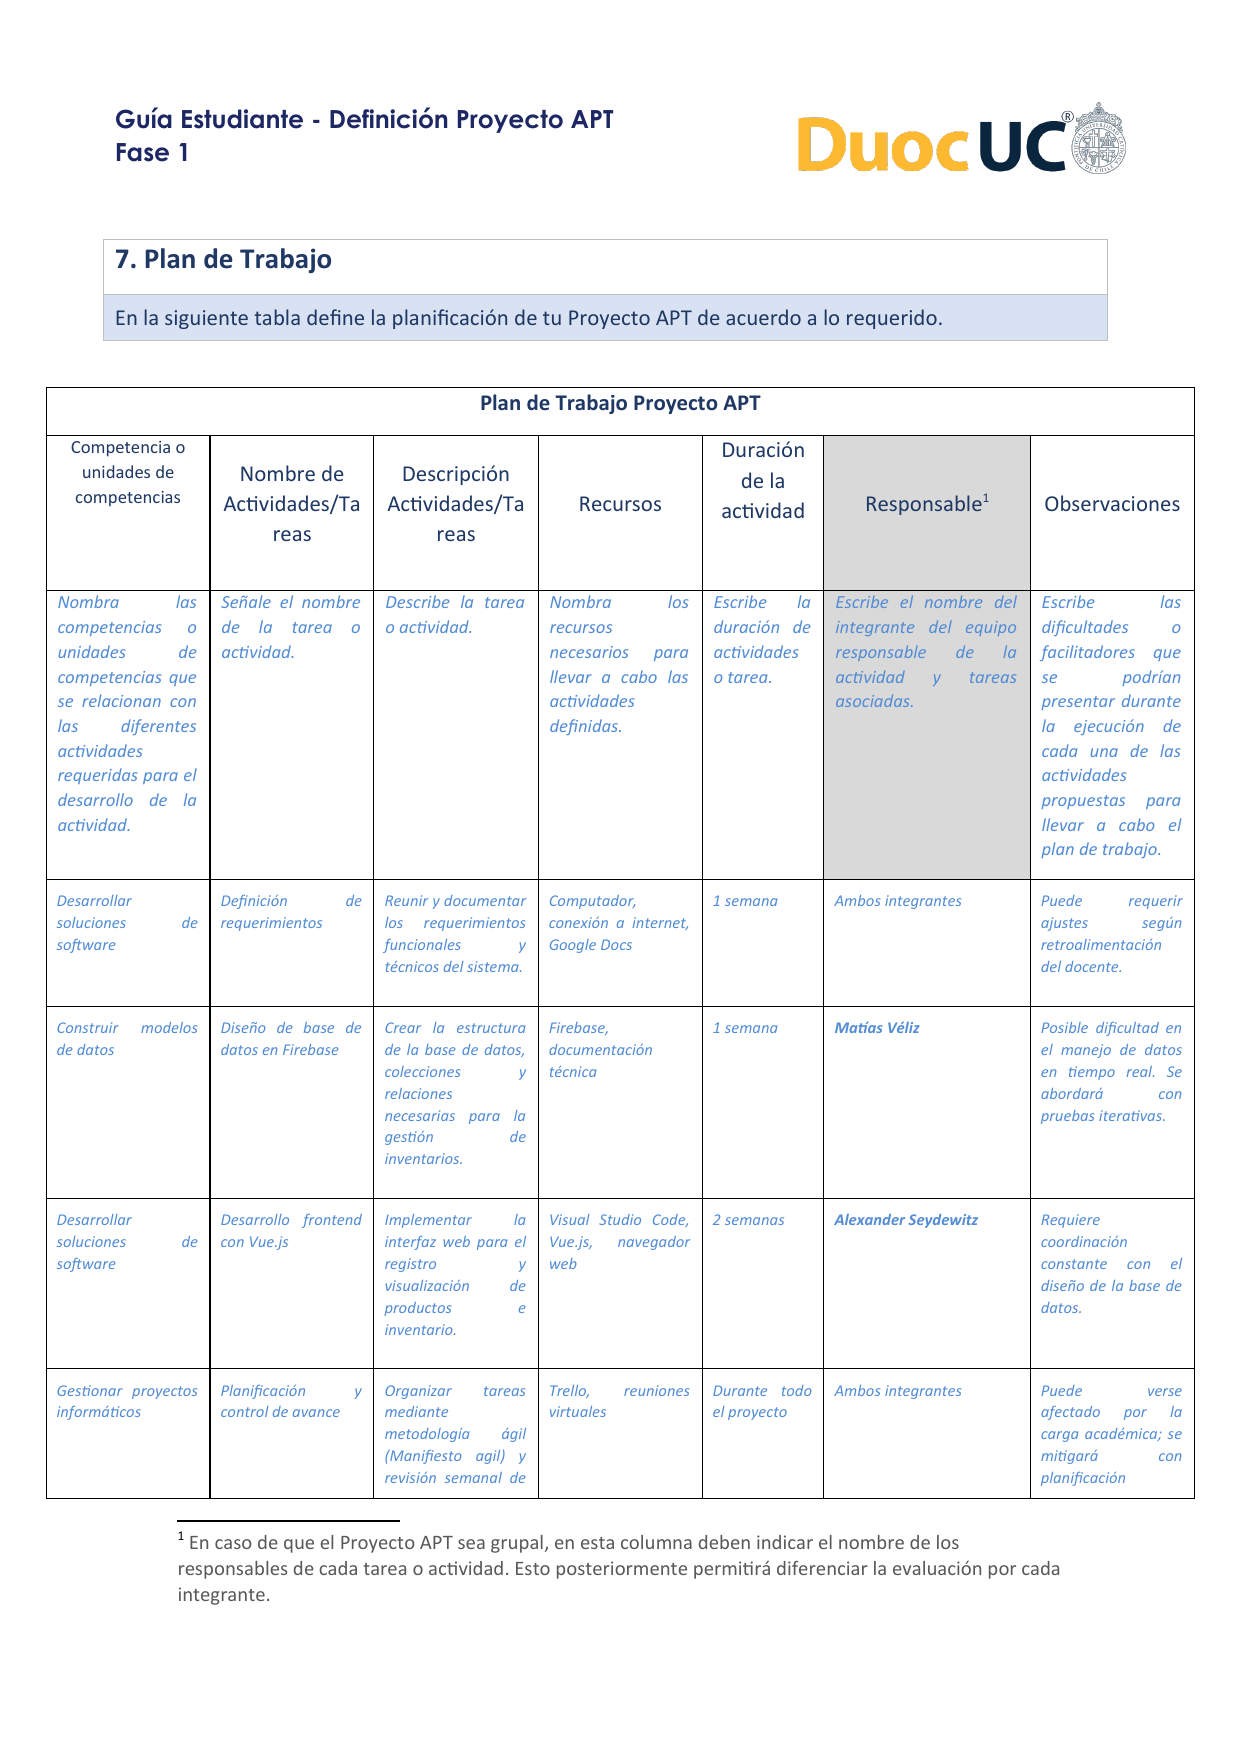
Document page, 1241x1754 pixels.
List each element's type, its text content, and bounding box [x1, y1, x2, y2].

table_cell Reunir y documentar los requerimientos funcionales y técnicos del sistema. [374, 880, 538, 1006]
table_cell Gestionar proyectos informáticos [47, 1369, 209, 1498]
table_cell Descripción Actividades/Tareas [374, 436, 538, 590]
table_header Plan de Trabajo Proyecto APT [47, 388, 1194, 434]
table_cell 2 semanas [703, 1199, 823, 1368]
table_cell Escribe las dificultades o facilitadores que se podrían presentar durante la ejecución de cada una de las actividades propuestas para llevar a cabo el plan de trabajo. [1031, 591, 1194, 879]
table_cell Trello, reuniones virtuales [539, 1369, 702, 1498]
table_cell Visual Studio Code, Vue.js, navegador web [539, 1199, 702, 1368]
table_cell Desarrollar soluciones de software [47, 880, 209, 1006]
table_cell Diseño de base de datos en Firebase [211, 1007, 373, 1198]
table_cell Definición de requerimientos [211, 880, 373, 1006]
table_cell Observaciones [1031, 436, 1194, 590]
table_cell Organizar tareas mediante metodología ágil (Manifiesto agil) y revisión semanal de entregas. [374, 1369, 538, 1498]
table_cell En la siguiente tabla define la planificación de tu Proyecto APT de acuerdo a lo requerido. [104, 295, 1107, 340]
picture [798, 102, 1126, 174]
table_cell Desarrollar soluciones de software [47, 1199, 209, 1368]
table_cell Durante todo el proyecto [703, 1369, 823, 1498]
table_cell Computador, conexión a internet, Google Docs [539, 880, 702, 1006]
table_cell Implementar la interfaz web para el registro y visualización de productos e inventario. [374, 1199, 538, 1368]
table_cell Nombra los recursos necesarios para llevar a cabo las actividades definidas. [539, 591, 702, 879]
table_header 7. Plan de Trabajo [104, 240, 1107, 294]
table_cell Requiere coordinación constante con el diseño de la base de datos. [1031, 1199, 1194, 1368]
table_cell Ambos integrantes [824, 880, 1030, 1006]
table_cell Escribe el nombre del integrante del equipo responsable de la actividad y tareas asociadas. [824, 591, 1030, 879]
table_cell Competencia o unidades de competencias [47, 436, 209, 590]
table_cell Duración de la actividad [703, 436, 823, 590]
table_cell Señale el nombre de la tarea o actividad. [211, 591, 373, 879]
table_cell Escribe la duración de actividades o tarea. [703, 591, 823, 879]
table_cell Nombre de Actividades/Tareas [211, 436, 373, 590]
table_cell Matías Véliz [824, 1007, 1030, 1198]
table_cell Construir modelos de datos [47, 1007, 209, 1198]
table_cell Planificación y control de avance [211, 1369, 373, 1498]
table_cell Puede verse afectado por la carga académica; se mitigará con planificación semanal. [1031, 1369, 1194, 1498]
table_cell Puede requerir ajustes según retroalimentación del docente. [1031, 880, 1194, 1006]
table_cell 1 semana [703, 1007, 823, 1198]
table_cell Describe la tarea o actividad. [374, 591, 538, 879]
table_cell Ambos integrantes [824, 1369, 1030, 1498]
table_cell 1 semana [703, 880, 823, 1006]
table_cell Posible dificultad en el manejo de datos en tiempo real. Se abordará con pruebas iterativas. [1031, 1007, 1194, 1198]
table_cell Firebase, documentación técnica [539, 1007, 702, 1198]
table_cell Responsable [824, 436, 1030, 590]
table_cell Alexander Seydewitz [824, 1199, 1030, 1368]
table_cell Recursos [539, 436, 702, 590]
table_cell Desarrollo frontend con Vue.js [211, 1199, 373, 1368]
table_cell Crear la estructura de la base de datos, colecciones y relaciones necesarias para la gestión de inventarios. [374, 1007, 538, 1198]
table_cell Nombra las competencias o unidades de competencias que se relacionan con las diferentes actividades requeridas para el desarrollo de la actividad. [47, 591, 209, 879]
